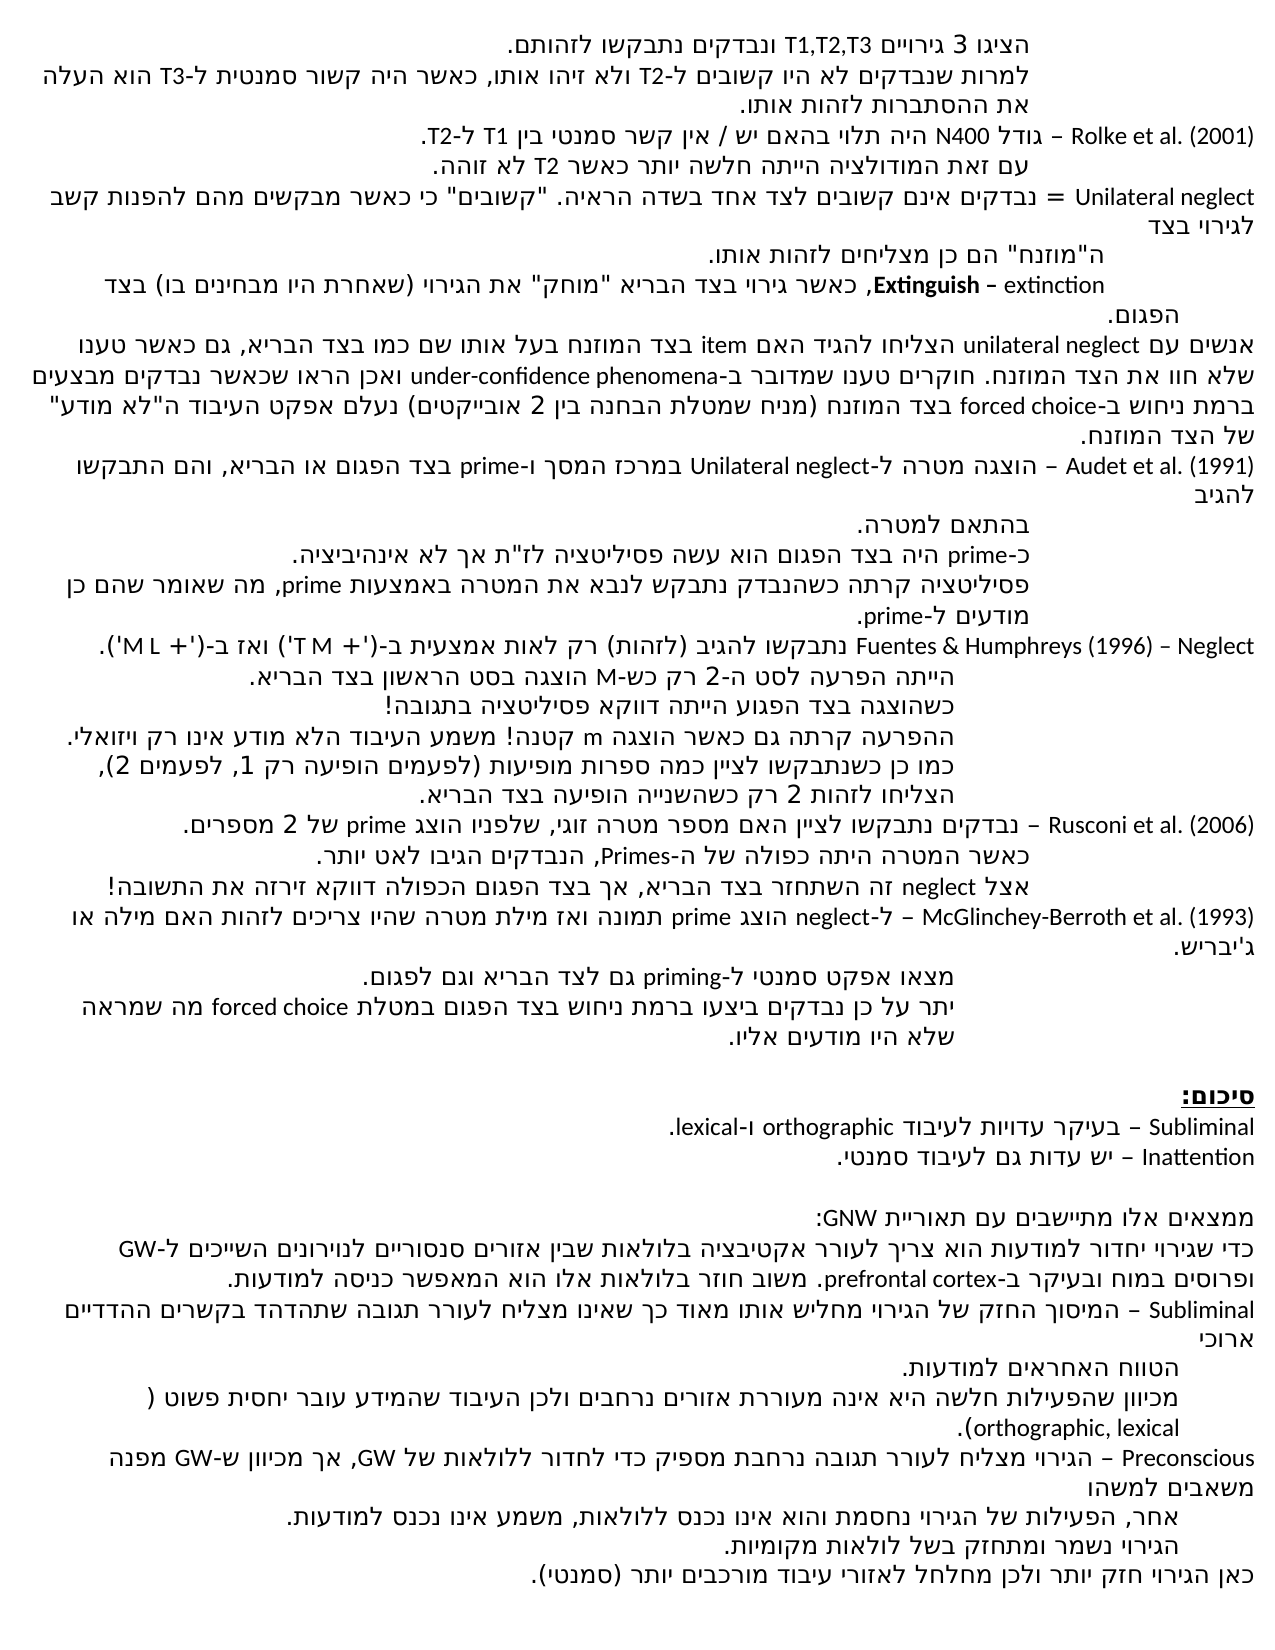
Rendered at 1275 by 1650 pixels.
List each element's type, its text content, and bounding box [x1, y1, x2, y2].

text מצאו אפקט סמנטי ל-priming גם לצד הבריא וגם לפגום. [29, 961, 1030, 991]
text McGlinchey-Berroth et al. (1993) – ל-neglect הוצג prime תמונה ואז מילת מטרה שהיו צריכים לזהות האם מילה או ג'יבריש. [29, 901, 1255, 961]
text למרות שנבדקים לא היו קשובים ל-T2 ולא זיהו אותו, כאשר היה קשור סמנטית ל-T3 הוא העלה את ההסתברות לזהות אותו. [29, 60, 1030, 120]
text כשהוצגה בצד הפגוע הייתה דווקא פסיליטציה בתגובה! [29, 692, 1030, 721]
text סיכום: [29, 1082, 1255, 1111]
text Inattention – יש עדות גם לעיבוד סמנטי. [29, 1141, 1255, 1172]
text Unilateral neglect = נבדקים אינם קשובים לצד אחד בשדה הראיה. "קשובים" כי כאשר מבקשים מהם להפנות קשב לגירוי בצד [29, 181, 1255, 241]
text הציגו 3 גירויים T1,T2,T3 ונבדקים נתבקשו לזהותם. [29, 29, 1105, 60]
text הייתה הפרעה לסט ה-2 רק כש-M הוצגה בסט הראשון בצד הבריא. [29, 661, 1030, 692]
text הטווח האחראים למודעות. [29, 1353, 1255, 1383]
text אחר, הפעילות של הגירוי נחסמת והוא אינו נכנס ללולאות, משמע אינו נכנס למודעות. [29, 1502, 1255, 1531]
text אנשים עם unilateral neglect הצליחו להגיד האם item בצד המוזנח בעל אותו שם כמו בצד הבריא, גם כאשר טענו שלא חוו את הצד המוזנח. חוקרים טענו שמדובר ב-under-confidence phenomena ואכן הראו שכאשר נבדקים מבצעים ברמת ניחוש ב-forced choice בצד המוזנח (מניח שמטלת הבחנה בין 2 אובייקטים) נעלם אפקט העיבוד ה"לא מודע" של הצד המוזנח. [29, 329, 1255, 450]
text אצל neglect זה השתחזר בצד הבריא, אך בצד הפגום הכפולה דווקא זירזה את התשובה! [29, 871, 1105, 901]
text פסיליטציה קרתה כשהנבדק נתבקש לנבא את המטרה באמצעות prime, מה שאומר שהם כן מודעים ל-prime. [29, 569, 1030, 631]
text עם זאת המודולציה הייתה חלשה יותר כאשר T2 לא זוהה. [29, 150, 1105, 181]
text Subliminal – המיסוך החזק של הגירוי מחליש אותו מאוד כך שאינו מצליח לעורר תגובה שתהדהד בקשרים ההדדיים ארוכי [29, 1294, 1255, 1353]
text כדי שגירוי יחדור למודעות הוא צריך לעורר אקטיבציה בלולאות שבין אזורים סנסוריים לנוירונים השייכים ל-GW ופרוסים במוח ובעיקר ב-prefrontal cortex. משוב חוזר בלולאות אלו הוא המאפשר כניסה למודעות. [29, 1233, 1255, 1294]
text כאן הגירוי חזק יותר ולכן מחלחל לאזורי עיבוד מורכבים יותר (סמנטי). [29, 1560, 1255, 1589]
text Preconscious – הגירוי מצליח לעורר תגובה נרחבת מספיק כדי לחדור ללולאות של GW, אך מכיוון ש-GW מפנה משאבים למשהו [29, 1442, 1255, 1502]
text כאשר המטרה היתה כפולה של ה-Primes, הנבדקים הגיבו לאט יותר. [29, 840, 1105, 871]
text ה"מוזנח" הם כן מצליחים לזהות אותו. [29, 241, 1180, 270]
text Rusconi et al. (2006) – נבדקים נתבקשו לציין האם מספר מטרה זוגי, שלפניו הוצג prime של 2 מספרים. [29, 809, 1255, 840]
text הגירוי נשמר ומתחזק בשל לולאות מקומיות. [29, 1531, 1255, 1560]
text יתר על כן נבדקים ביצעו ברמת ניחוש בצד הפגום במטלת forced choice מה שמראה שלא היו מודעים אליו. [29, 991, 955, 1051]
text ההפרעה קרתה גם כאשר הוצגה m קטנה! משמע העיבוד הלא מודע אינו רק ויזואלי. [29, 721, 1030, 751]
text Rolke et al. (2001) – גודל N400 היה תלוי בהאם יש / אין קשר סמנטי בין T1 ל-T2. [29, 120, 1255, 150]
text ממצאים אלו מתיישבים עם תאוריית GNW: [29, 1202, 1255, 1233]
text Fuentes & Humphreys (1996) – Neglect נתבקשו להגיב (לזהות) רק לאות אמצעית ב-('+ T M') ואז ב-('+ M L'). [29, 631, 1255, 661]
text מכיוון שהפעילות חלשה היא אינה מעוררת אזורים נרחבים ולכן העיבוד שהמידע עובר יחסית פשוט (orthographic, lexical). [29, 1383, 1180, 1442]
text Audet et al. (1991) – הוצגה מטרה ל-Unilateral neglect במרכז המסך ו-prime בצד הפגום או הבריא, והם התבקשו להגיב [29, 450, 1255, 510]
text כ-prime היה בצד הפגום הוא עשה פסיליטציה לז"ת אך לא אינהיביציה. [29, 539, 1105, 569]
text Subliminal – בעיקר עדויות לעיבוד orthographic ו-lexical. [29, 1111, 1255, 1141]
text כמו כן כשנתבקשו לציין כמה ספרות מופיעות (לפעמים הופיעה רק 1, לפעמים 2), הצליחו לזהות 2 רק כשהשנייה הופיעה בצד הבריא. [29, 751, 955, 809]
text Extinguish – extinction, כאשר גירוי בצד הבריא "מוחק" את הגירוי (שאחרת היו מבחינים בו) בצד הפגום. [29, 270, 1180, 329]
text בהתאם למטרה. [29, 510, 1105, 539]
